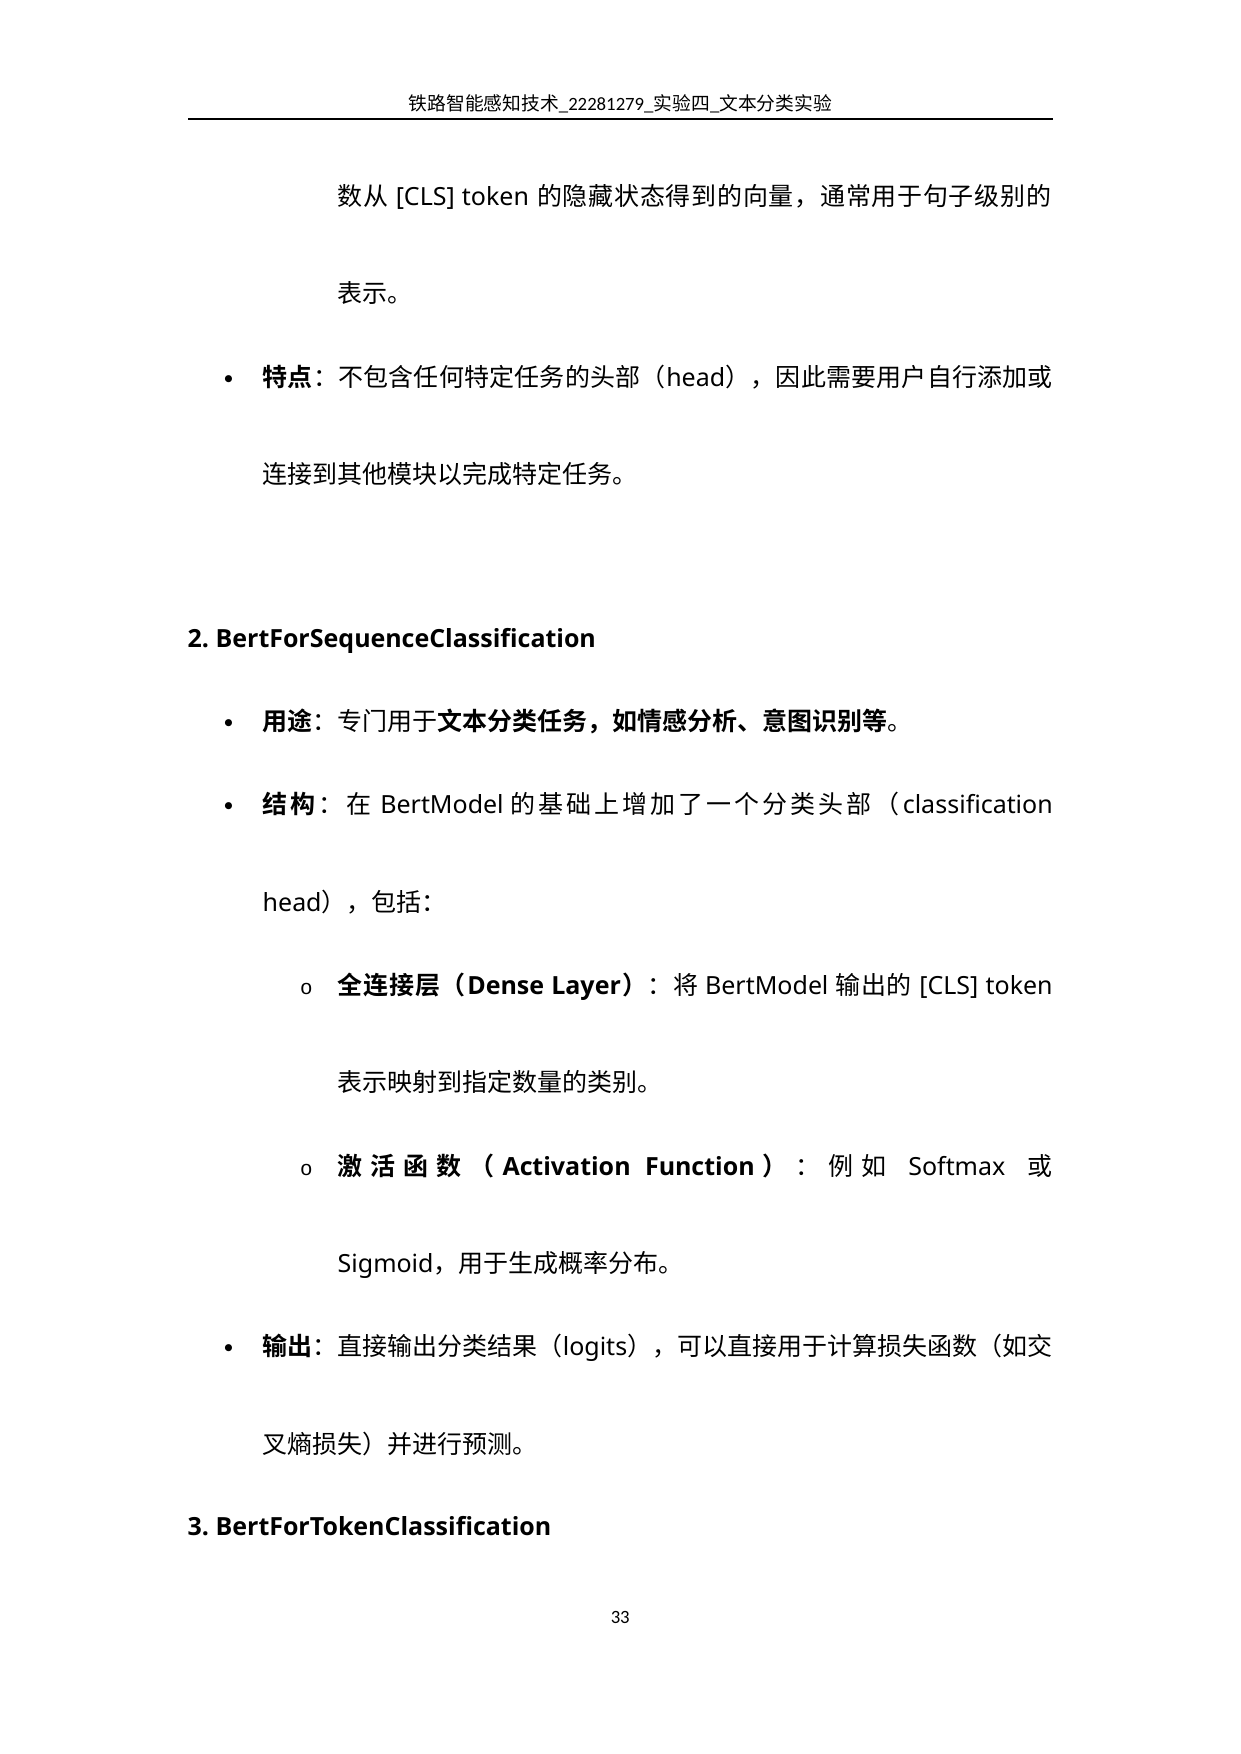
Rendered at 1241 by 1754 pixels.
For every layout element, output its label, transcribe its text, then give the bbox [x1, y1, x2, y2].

list 用途：专门用于文本分类任务，如情感分析、意图识别等。 [225, 687, 1053, 752]
text 3. BertForTokenClassification [187, 1493, 1053, 1558]
list 全连接层（Dense Layer）：将 BertModel 输出的 [CLS] token 表示映射到指定数量的类别。 [300, 951, 1053, 1113]
list 结构：在 BertModel 的基础上增加了一个分类头部（classification head），包括： [225, 770, 1053, 933]
list 输出：直接输出分类结果（logits），可以直接用于计算损失函数（如交叉熵损失）并进行预测。 [225, 1312, 1053, 1475]
list 激活函数（Activation Function）：例如 Softmax 或 Sigmoid，用于生成概率分布。 [300, 1132, 1053, 1294]
text 2. BertForSequenceClassification [187, 605, 1053, 670]
list 特点：不包含任何特定任务的头部（head），因此需要用户自行添加或连接到其他模块以完成特定任务。 [225, 343, 1053, 505]
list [300, 162, 1053, 324]
